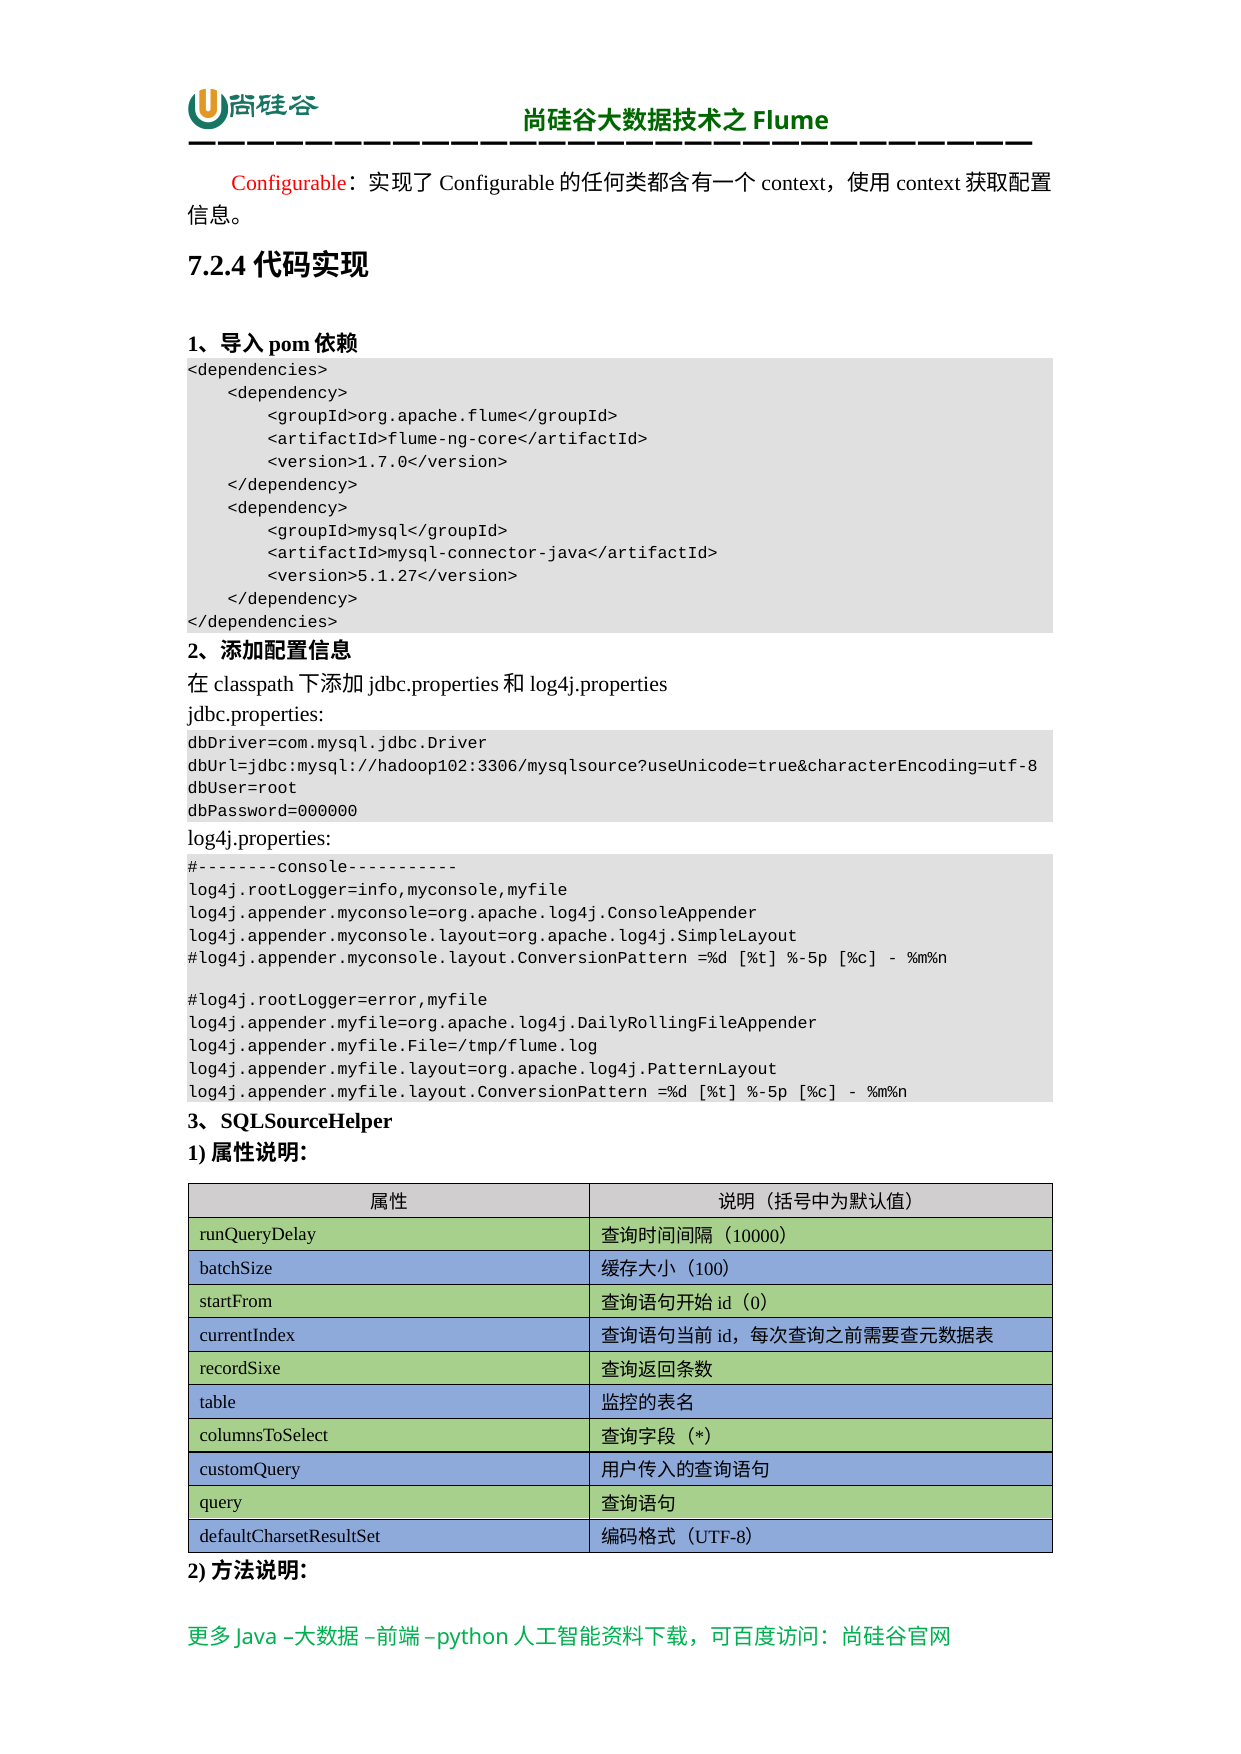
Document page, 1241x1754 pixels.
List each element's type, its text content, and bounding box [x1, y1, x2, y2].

table_cell 查询字段（*） [590, 1419, 1052, 1451]
table_cell 缓存大小（100） [590, 1251, 1052, 1284]
text 1) 属性说明： [187, 1135, 1053, 1167]
table_cell columnsToSelect [189, 1419, 589, 1451]
table_cell startFrom [189, 1285, 589, 1317]
table_cell 查询时间间隔（10000） [590, 1218, 1052, 1250]
text 在classpath下添加jdbc.properties和log4j.properties [187, 665, 1053, 698]
text Configurable：实现了Configurable的任何类都含有一个context，使用context获取配置信息。 [187, 165, 1053, 230]
table_header 说明（括号中为默认值） [590, 1184, 1052, 1217]
table_cell recordSixe [189, 1352, 589, 1384]
text 3、SQLSourceHelper [187, 1102, 1053, 1135]
text dbDriver=com.mysql.jdbc.Driver [187, 730, 1053, 753]
table_cell 查询返回条数 [590, 1352, 1052, 1384]
table_cell 编码格式（UTF-8） [590, 1520, 1052, 1552]
text <groupId>org.apache.flume</groupId> [187, 403, 1053, 426]
text dbUrl=jdbc:mysql://hadoop102:3306/mysqlsource?useUnicode=true&characterEncoding=utf-8 dbUser=root dbPassword=000000 [187, 753, 1053, 822]
text </dependency> [187, 472, 1053, 495]
text log4j.properties: [187, 822, 1053, 854]
text 2) 方法说明： [187, 1553, 1053, 1586]
table_cell runQueryDelay [189, 1218, 589, 1250]
table_cell batchSize [189, 1251, 589, 1284]
table_cell customQuery [189, 1453, 589, 1485]
text <artifactId>flume-ng-core</artifactId> [187, 426, 1053, 449]
table_cell defaultCharsetResultSet [189, 1520, 589, 1552]
text <dependency> [187, 495, 1053, 518]
table_cell 监控的表名 [590, 1385, 1052, 1418]
text jdbc.properties: [187, 698, 1053, 730]
table_cell 查询语句当前id，每次查询之前需要查元数据表 [590, 1318, 1052, 1351]
subtitle 7.2.4 代码实现 [187, 230, 1053, 295]
table_cell currentIndex [189, 1318, 589, 1351]
picture [187, 88, 320, 130]
table_cell query [189, 1486, 589, 1518]
text <artifactId>mysql-connector-java</artifactId> [187, 541, 1053, 564]
text </dependencies> [187, 610, 1053, 633]
text </dependency> [187, 587, 1053, 610]
text 1、导入pom依赖 [187, 325, 1053, 358]
table_header 属性 [189, 1184, 589, 1217]
text <version>5.1.27</version> [187, 564, 1053, 587]
text <dependencies> [187, 358, 1053, 381]
table_cell 用户传入的查询语句 [590, 1453, 1052, 1485]
text #--------console----------- [187, 854, 1053, 877]
table_cell table [189, 1385, 589, 1418]
text log4j.rootLogger=info,myconsole,myfile log4j.appender.myconsole=org.apache.log4j.ConsoleAppender log4j.appender.myconsole.layout=org.apache.log4j.SimpleLayout #log4j.appender.myconsole.layout.ConversionPattern =%d [%t] %-5p [%c] - %m%n #log4j.rootLogger=error,myfile log4j.appender.myfile=org.apache.log4j.DailyRollingFileAppender log4j.appender.myfile.File=/tmp/flume.log log4j.appender.myfile.layout=org.apache.log4j.PatternLayout log4j.appender.myfile.layout.ConversionPattern =%d [%t] %-5p [%c] - %m%n [187, 877, 1053, 1102]
table_cell 查询语句 [590, 1486, 1052, 1518]
table_cell 查询语句开始id（0） [590, 1285, 1052, 1317]
text 2、添加配置信息 [187, 633, 1053, 665]
text <groupId>mysql</groupId> [187, 518, 1053, 541]
text <dependency> [187, 381, 1053, 403]
text <version>1.7.0</version> [187, 449, 1053, 472]
